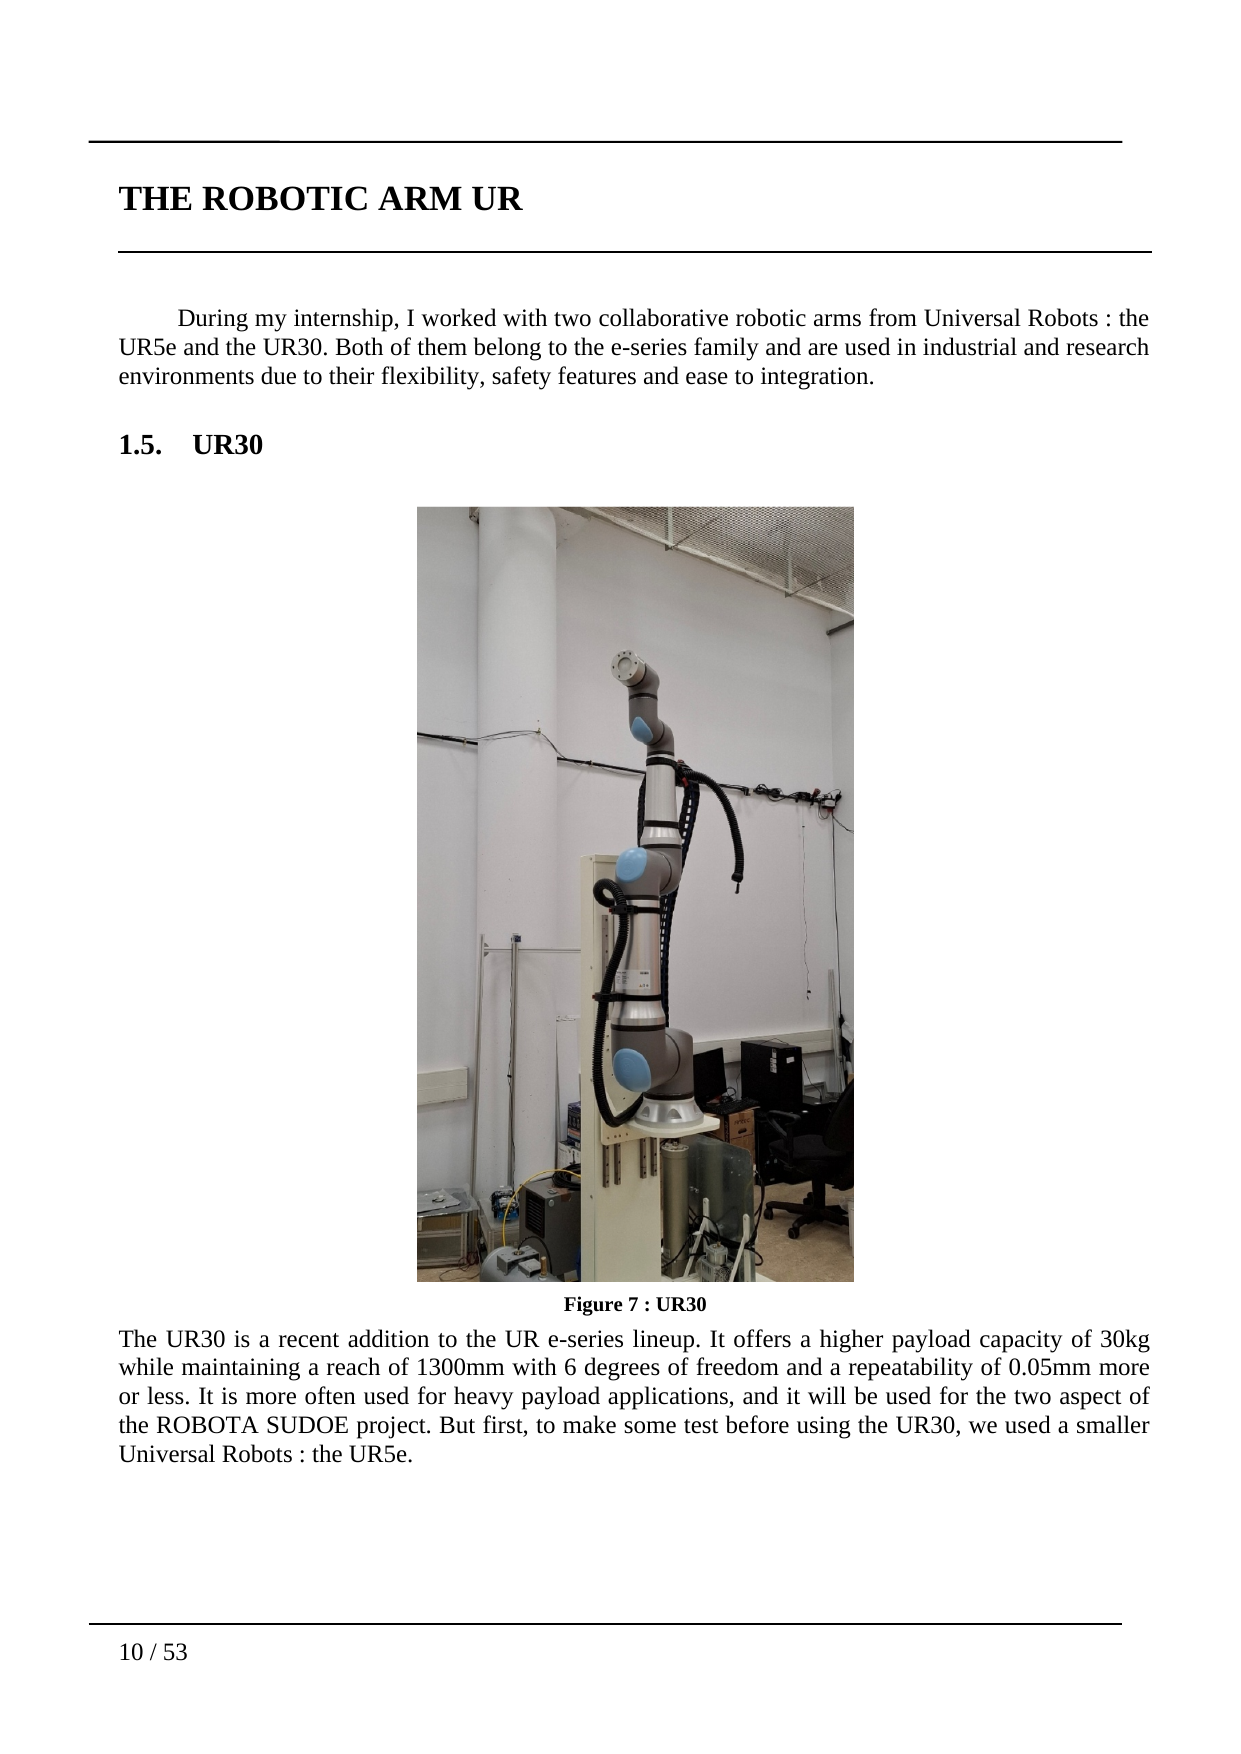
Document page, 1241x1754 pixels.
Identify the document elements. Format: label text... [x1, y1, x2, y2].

picture [417, 508, 854, 1282]
subtitle UR30 [118, 427, 1152, 461]
subtitle The robotic arm ur [118, 177, 1152, 251]
text The UR30 is a recent addition to the UR e-series lineup. It offers a higher payload capacity of 30kg while maintaining a reach of 1300mm with 6 degrees of freedom and a repeatability of 0.05mm more or less. It is more often used for heavy payload applications, and it will be used for the two aspect of the ROBOTA SUDOE project. But first, to make some test before using the UR30, we used a smaller Universal Robots : the UR5e. [118, 1324, 1152, 1467]
text During my internship, I worked with two collaborative robotic arms from Universal Robots : the UR5e and the UR30. Both of them belong to the e-series family and are used in industrial and research environments due to their flexibility, safety features and ease to integration. [118, 303, 1152, 390]
